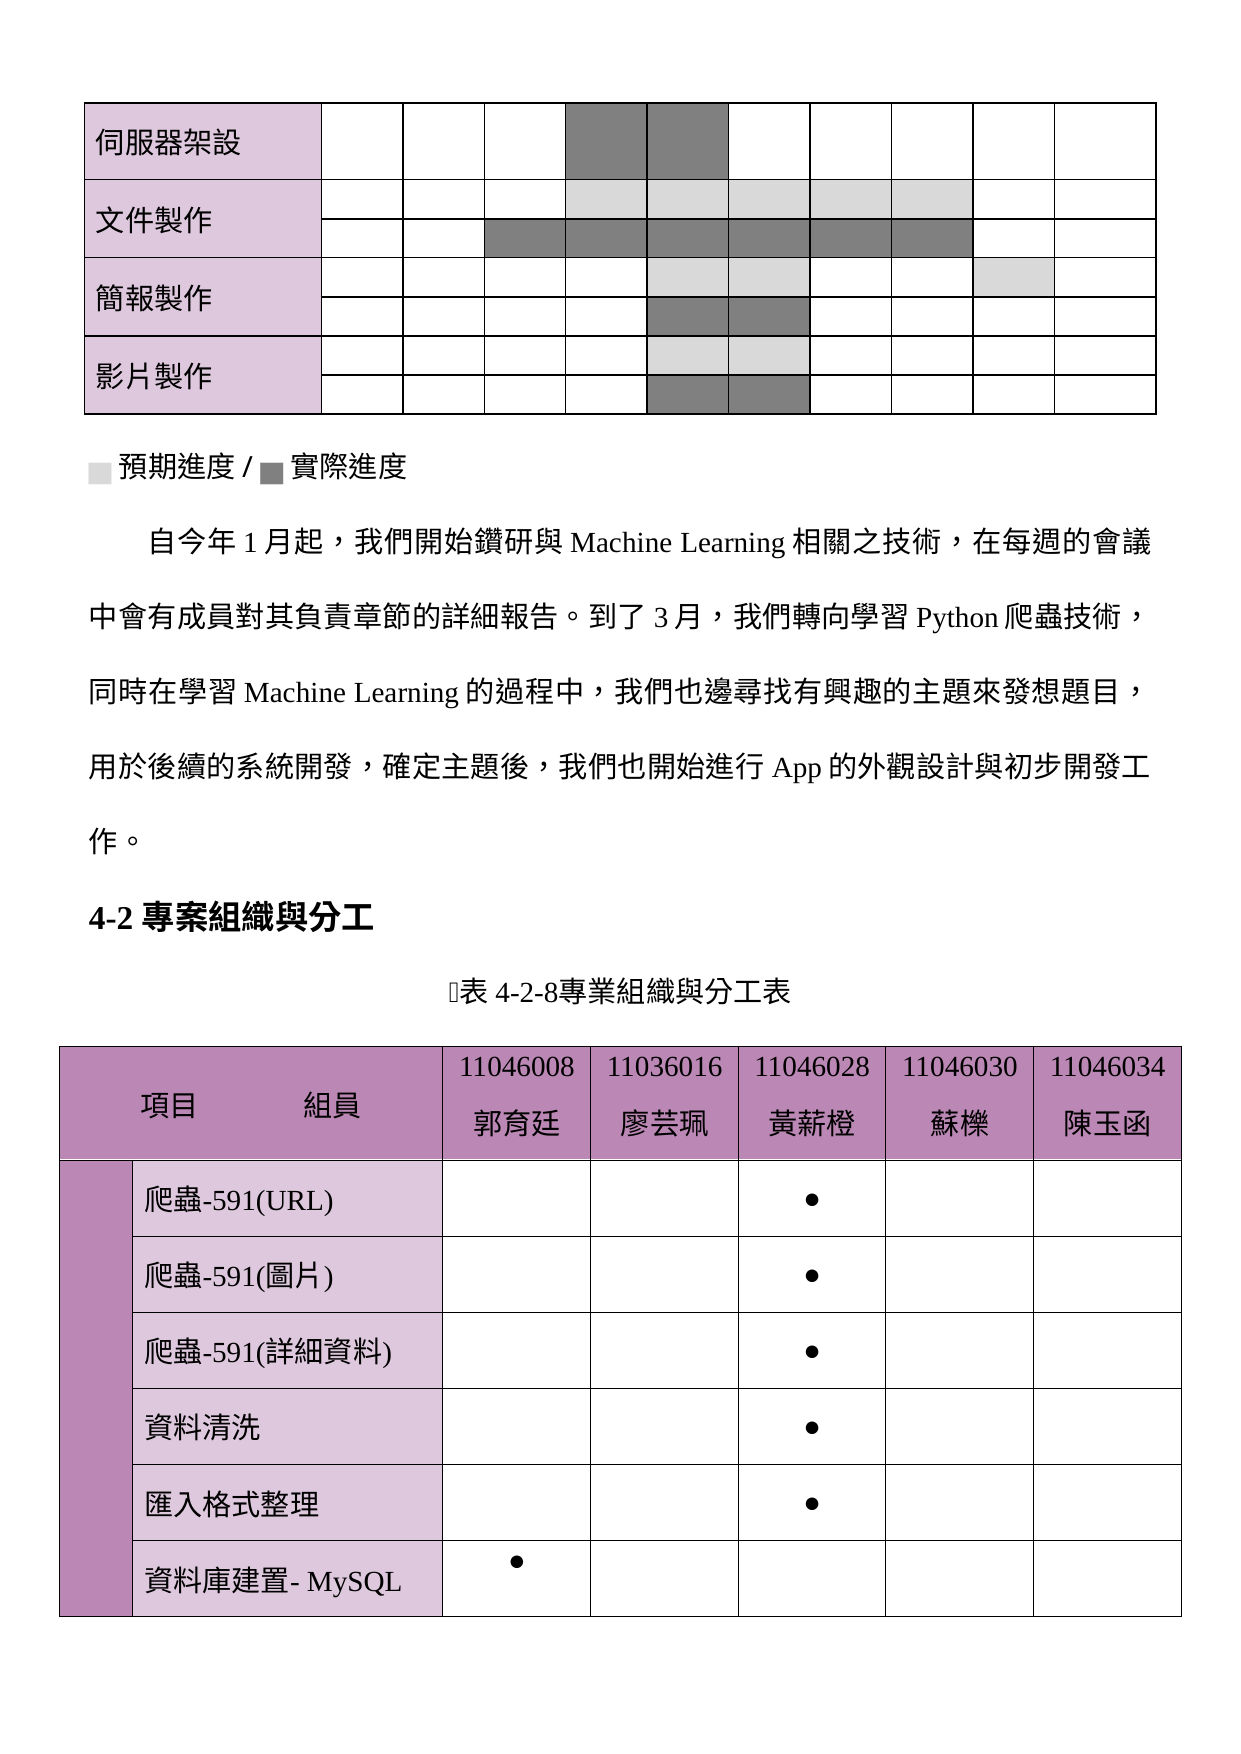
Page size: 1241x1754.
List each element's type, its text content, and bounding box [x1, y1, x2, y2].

table_cell [729, 376, 809, 413]
table_cell [404, 298, 484, 335]
table_cell [886, 1237, 1033, 1312]
table_cell [886, 1313, 1033, 1388]
table_cell [566, 376, 646, 413]
table_cell [1055, 104, 1155, 179]
table_cell [811, 258, 891, 296]
table_cell [566, 337, 646, 374]
table_cell 資料庫建置- MySQL [133, 1541, 442, 1616]
text ▅ 預期進度 / ▅ 實際進度 [89, 427, 1152, 502]
table_cell [591, 1237, 738, 1312]
table_cell [566, 258, 646, 296]
table_cell [1055, 180, 1155, 218]
table_cell [892, 298, 972, 335]
table_cell ● [739, 1465, 885, 1540]
table_cell [485, 180, 565, 218]
table_cell [443, 1389, 590, 1464]
table_cell [648, 104, 728, 179]
table_cell [648, 337, 728, 374]
table_cell [729, 104, 809, 179]
table_cell [1055, 337, 1155, 374]
table_cell [1055, 258, 1155, 296]
table_cell [485, 376, 565, 413]
table_cell [1034, 1541, 1181, 1616]
table_cell [1055, 376, 1155, 413]
table_cell [811, 180, 891, 218]
table_cell [1055, 220, 1155, 257]
table_cell [404, 376, 484, 413]
table_cell [648, 258, 728, 296]
table_cell [322, 258, 402, 296]
table_cell 爬蟲-591(URL) [133, 1161, 442, 1236]
table_cell [648, 180, 728, 218]
table_cell ● [443, 1541, 590, 1616]
table_cell [404, 220, 484, 257]
subtitle 專案組織與分工 [89, 877, 1152, 952]
table_cell [322, 180, 402, 218]
table_cell 匯入格式整理 [133, 1465, 442, 1540]
table_cell [322, 376, 402, 413]
table_cell [591, 1161, 738, 1236]
table_cell [485, 220, 565, 257]
table_cell [892, 180, 972, 218]
table_cell [404, 337, 484, 374]
table_cell [811, 298, 891, 335]
table_cell [591, 1389, 738, 1464]
table_cell [886, 1161, 1033, 1236]
table_cell [648, 376, 728, 413]
table_cell [729, 220, 809, 257]
table_cell [591, 1313, 738, 1388]
table_cell 後端開發 [60, 1161, 132, 1616]
table_cell [886, 1541, 1033, 1616]
table_cell [591, 1465, 738, 1540]
table_cell [892, 220, 972, 257]
table_cell [892, 104, 972, 179]
table_cell 資料清洗 [133, 1389, 442, 1464]
table_cell [566, 104, 646, 179]
table_cell [974, 104, 1054, 179]
table_cell [566, 180, 646, 218]
table_cell 文件製作 [85, 180, 321, 257]
table_cell [566, 298, 646, 335]
text 自今年1月起，我們開始鑽研與Machine Learning相關之技術，在每週的會議中會有成員對其負責章節的詳細報告。到了3月，我們轉向學習Python爬蟲技術，同時在學習Machine Learning的過程中，我們也邊尋找有興趣的主題來發想題目，用於後續的系統開發，確定主題後，我們也開始進行App的外觀設計與初步開發工作。 [89, 502, 1152, 877]
table_cell [1034, 1465, 1181, 1540]
table_cell [974, 258, 1054, 296]
table_cell [443, 1465, 590, 1540]
table_cell [404, 258, 484, 296]
table_cell [1034, 1313, 1181, 1388]
table_header 11046028 黃薪橙 [739, 1047, 885, 1159]
table_header 11036016 廖芸珮 [591, 1047, 738, 1159]
table_cell 簡報製作 [85, 258, 321, 335]
table_cell [443, 1237, 590, 1312]
table_cell [648, 298, 728, 335]
table_header 項目 組員 [60, 1047, 442, 1159]
table_cell [485, 298, 565, 335]
table_cell [404, 104, 484, 179]
table_cell ● [739, 1161, 885, 1236]
table_cell [811, 337, 891, 374]
table_cell [892, 258, 972, 296]
table_cell ● [739, 1389, 885, 1464]
table_cell [1055, 298, 1155, 335]
table_cell [485, 337, 565, 374]
table_cell [1034, 1389, 1181, 1464]
table_cell [811, 220, 891, 257]
table_cell [811, 104, 891, 179]
table_cell [974, 337, 1054, 374]
table_cell [404, 180, 484, 218]
table_cell [485, 258, 565, 296]
table_cell [322, 220, 402, 257]
table_cell [1034, 1161, 1181, 1236]
table_cell 爬蟲-591(圖片) [133, 1237, 442, 1312]
table_header 11046030 蘇櫟 [886, 1047, 1033, 1159]
table_cell [648, 220, 728, 257]
table_cell [892, 376, 972, 413]
table_cell [729, 258, 809, 296]
table_cell [886, 1465, 1033, 1540]
table_cell [886, 1389, 1033, 1464]
table_cell [892, 337, 972, 374]
table_cell [811, 376, 891, 413]
table_cell ● [739, 1313, 885, 1388]
table_cell [729, 337, 809, 374]
table_cell [729, 298, 809, 335]
table_cell 爬蟲-591(詳細資料) [133, 1313, 442, 1388]
table_header 11046008 郭育廷 [443, 1047, 590, 1159]
table_cell [974, 180, 1054, 218]
table_cell [974, 298, 1054, 335]
table_cell [322, 104, 402, 179]
table_cell [566, 220, 646, 257]
table_cell [729, 180, 809, 218]
table_cell [322, 298, 402, 335]
table_cell ● [739, 1237, 885, 1312]
table_cell [974, 376, 1054, 413]
table_cell [974, 220, 1054, 257]
table_cell [443, 1313, 590, 1388]
table_cell [322, 337, 402, 374]
table_cell [443, 1161, 590, 1236]
table_cell [1034, 1237, 1181, 1312]
table_cell 伺服器架設 [85, 104, 321, 179]
table_header 11046034 陳玉函 [1034, 1047, 1181, 1159]
table_cell 影片製作 [85, 337, 321, 413]
table_cell [739, 1541, 885, 1616]
table_cell [485, 104, 565, 179]
table_cell [591, 1541, 738, 1616]
